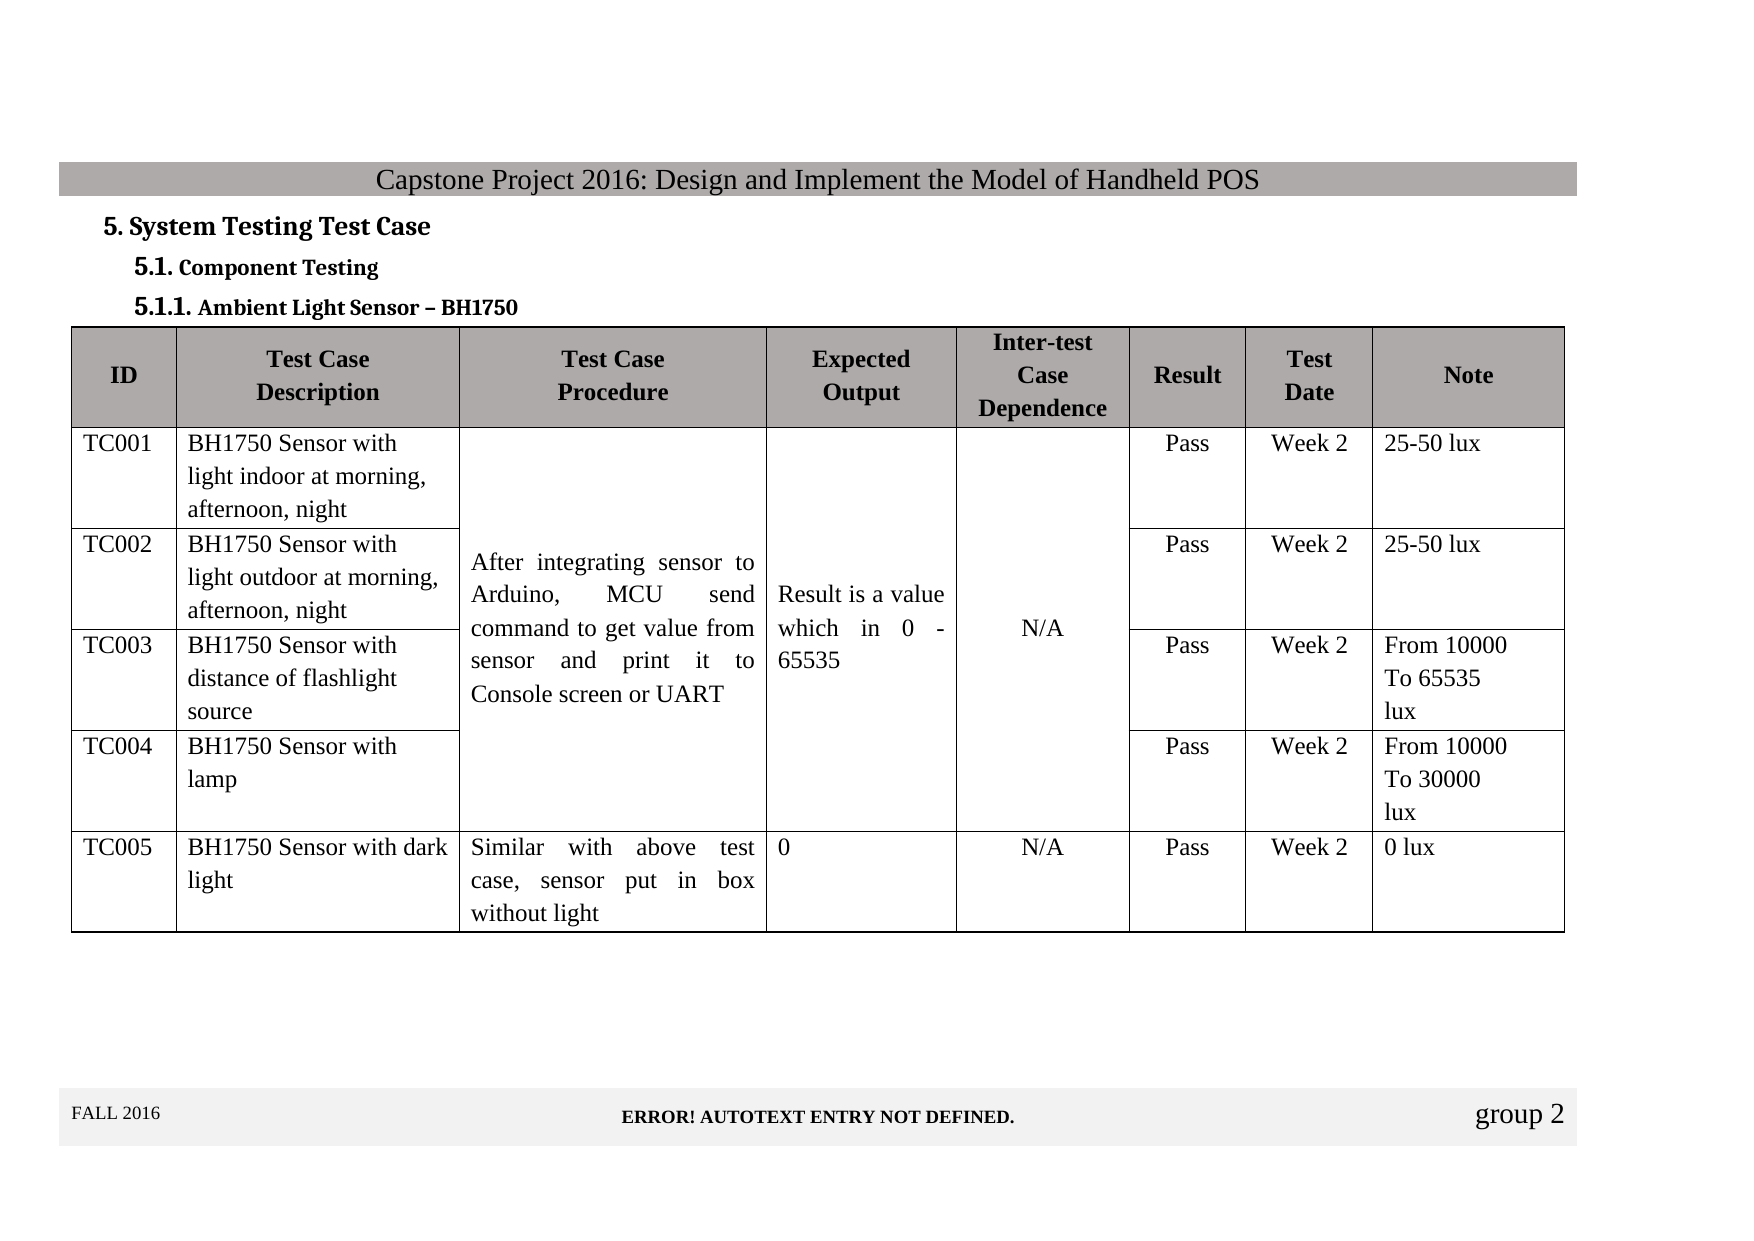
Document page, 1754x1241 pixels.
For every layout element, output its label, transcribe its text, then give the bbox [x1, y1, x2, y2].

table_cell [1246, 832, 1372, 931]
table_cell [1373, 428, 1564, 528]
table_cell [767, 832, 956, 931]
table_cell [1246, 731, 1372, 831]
subtitle System Testing Test Case [103, 211, 1577, 242]
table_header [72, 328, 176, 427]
subtitle Component Testing [134, 251, 1577, 282]
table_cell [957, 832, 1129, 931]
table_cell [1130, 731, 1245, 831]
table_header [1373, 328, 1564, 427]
subtitle Ambient Light Sensor – BH1750 [59, 291, 1577, 322]
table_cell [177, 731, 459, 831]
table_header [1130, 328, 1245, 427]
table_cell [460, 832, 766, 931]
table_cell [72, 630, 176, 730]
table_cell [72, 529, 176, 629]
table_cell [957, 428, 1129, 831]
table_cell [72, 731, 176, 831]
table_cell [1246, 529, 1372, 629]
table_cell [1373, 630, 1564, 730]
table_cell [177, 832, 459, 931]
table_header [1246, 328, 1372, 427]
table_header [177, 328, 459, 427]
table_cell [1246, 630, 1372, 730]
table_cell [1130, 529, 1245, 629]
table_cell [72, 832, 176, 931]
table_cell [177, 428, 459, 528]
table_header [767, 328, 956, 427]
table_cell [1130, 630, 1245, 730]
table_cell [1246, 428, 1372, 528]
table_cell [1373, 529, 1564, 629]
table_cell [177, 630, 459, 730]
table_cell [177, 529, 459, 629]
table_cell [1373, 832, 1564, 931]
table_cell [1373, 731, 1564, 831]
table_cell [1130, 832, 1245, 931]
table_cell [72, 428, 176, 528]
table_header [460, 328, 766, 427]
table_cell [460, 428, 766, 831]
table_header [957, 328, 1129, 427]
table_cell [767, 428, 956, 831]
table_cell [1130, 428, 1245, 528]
